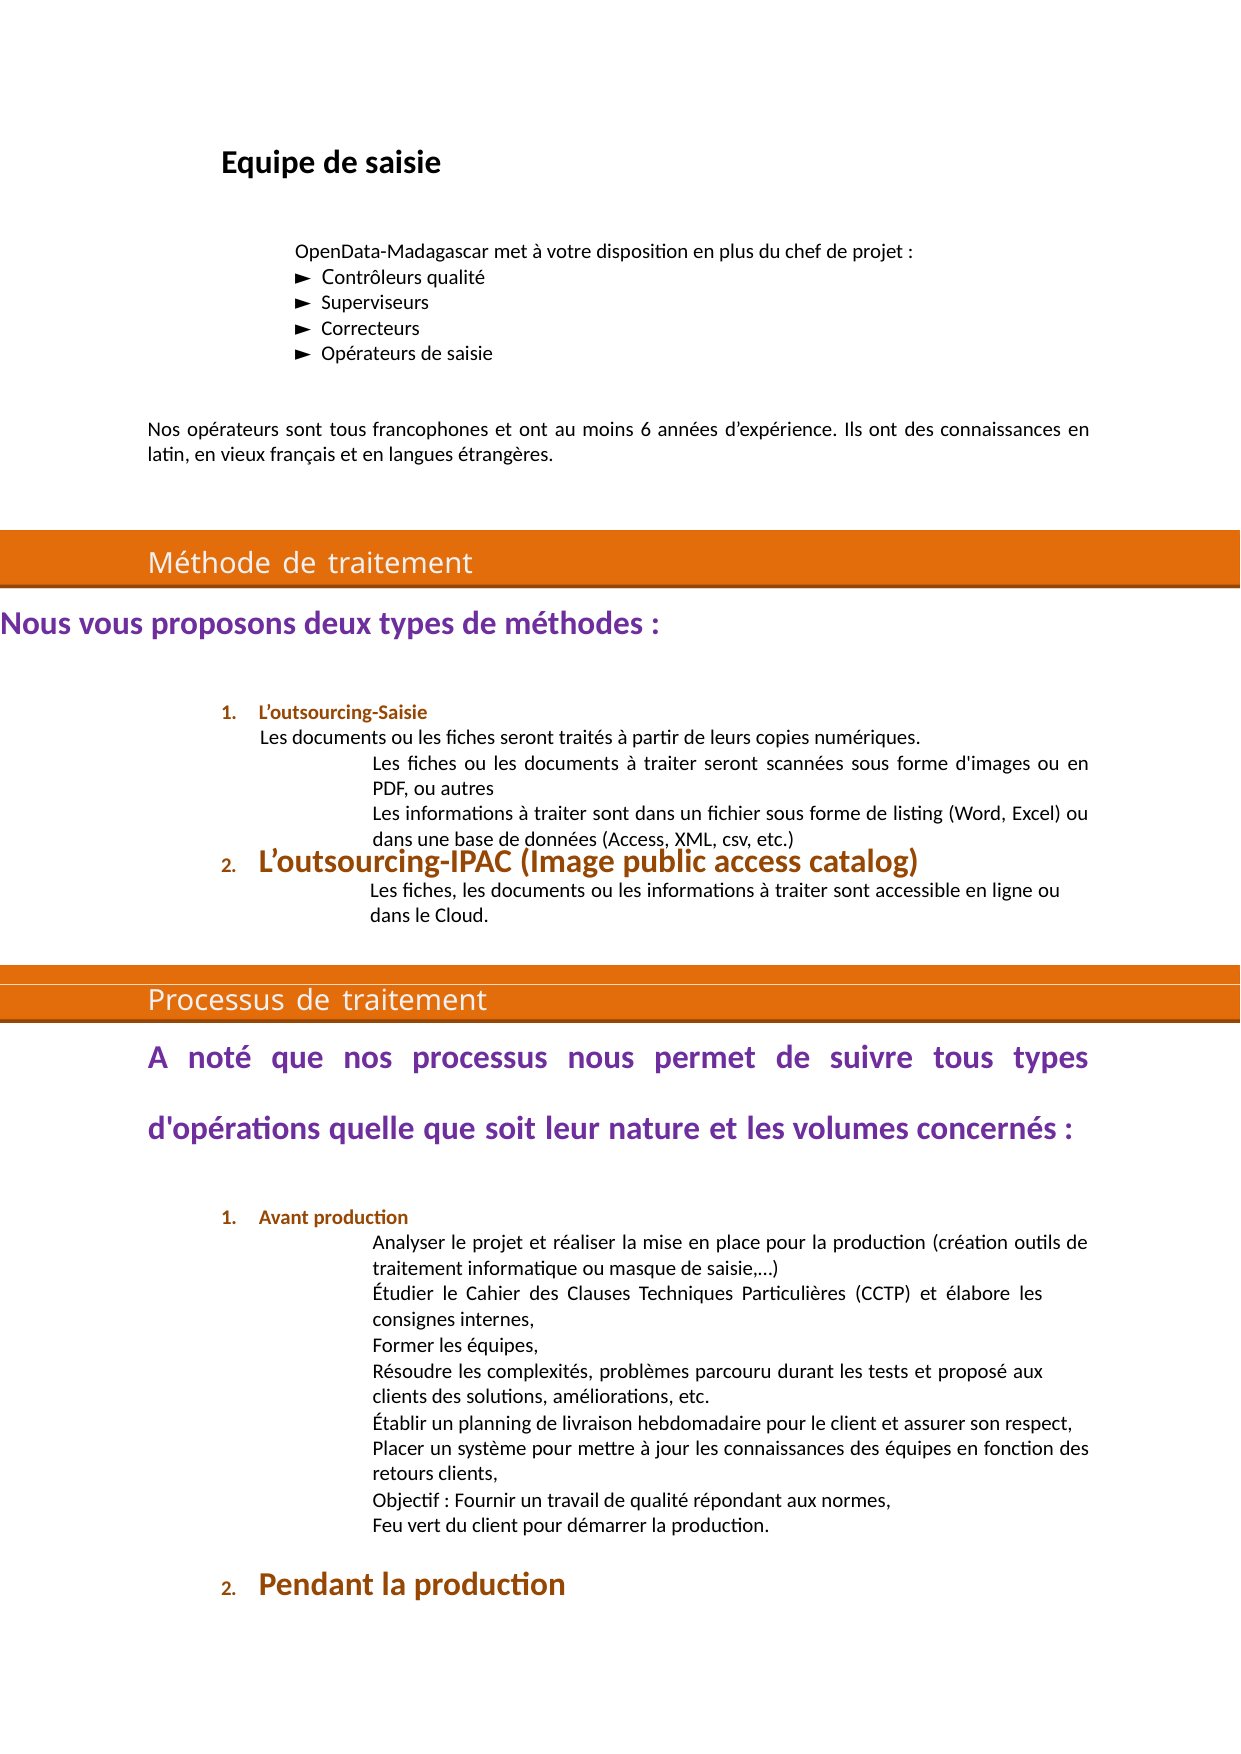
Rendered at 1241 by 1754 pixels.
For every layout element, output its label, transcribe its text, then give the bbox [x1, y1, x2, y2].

text  Analyser le projet et réaliser la mise en place pour la production (création outils de traitement informatique ou masque de saisie,…) [335, 1229, 1089, 1280]
text  Résoudre les complexités, problèmes parcouru durant les tests et proposé aux clients des solutions, améliorations, etc. [335, 1358, 1043, 1409]
subtitle L’outsourcing-IPAC (Image public access catalog) [221, 852, 525, 877]
text  Former les équipes, [335, 1331, 1240, 1358]
list Avant production [221, 1204, 1240, 1229]
text  Étudier le Cahier des Clauses Techniques Particulières (CCTP) et élabore les consignes internes, [335, 1280, 1043, 1331]
list Correcteurs [295, 315, 1240, 340]
subtitle Nous vous proposons deux types de méthodes : [0, 602, 1240, 642]
subtitle L’outsourcing-IPAC (Image public access catalog) [525, 852, 913, 877]
text  Les fiches ou les documents à traiter seront scannées sous forme d'images ou en PDF, ou autres [335, 750, 1089, 801]
text  Placer un système pour mettre à jour les connaissances des équipes en fonction des retours clients, [335, 1435, 1089, 1486]
list L’outsourcing-Saisie [221, 699, 1240, 724]
subtitle Equipe de saisie [221, 141, 1240, 182]
text  Les informations à traiter sont dans un fichier sous forme de listing (Word, Excel) ou dans une base de données (Access, XML, csv, etc.) [335, 801, 1089, 851]
text Les documents ou les fiches seront traités à partir de leurs copies numériques. [260, 724, 1240, 750]
text Nos opérateurs sont tous francophones et ont au moins 6 années d’expérience. Ils ont des connaissances en latin, en vieux français et en langues étrangères. [147, 416, 1089, 467]
text  Objectif : Fournir un travail de qualité répondant aux normes, [335, 1486, 1240, 1513]
list Superviseurs [295, 289, 1240, 315]
picture [0, 530, 1241, 589]
picture [0, 965, 1241, 1023]
text  Les fiches, les documents ou les informations à traiter sont accessible en ligne ou dans le Cloud. [332, 877, 1061, 928]
text  Feu vert du client pour démarrer la production. [335, 1513, 1240, 1538]
list Opérateurs de saisie [295, 340, 1240, 366]
text OpenData-Madagascar met à votre disposition en plus du chef de projet : [295, 239, 1240, 264]
subtitle Pendant la production [221, 1563, 1240, 1604]
subtitle A noté que nos processus nous permet de suivre tous types d'opérations quelle que soit leur nature et les volumes concernés : [148, 1036, 1089, 1148]
subtitle L’outsourcing-IPAC (Image public access catalog) [912, 852, 1240, 877]
text  Établir un planning de livraison hebdomadaire pour le client et assurer son respect, [335, 1409, 1240, 1435]
list Contrôleurs qualité [295, 264, 1240, 289]
